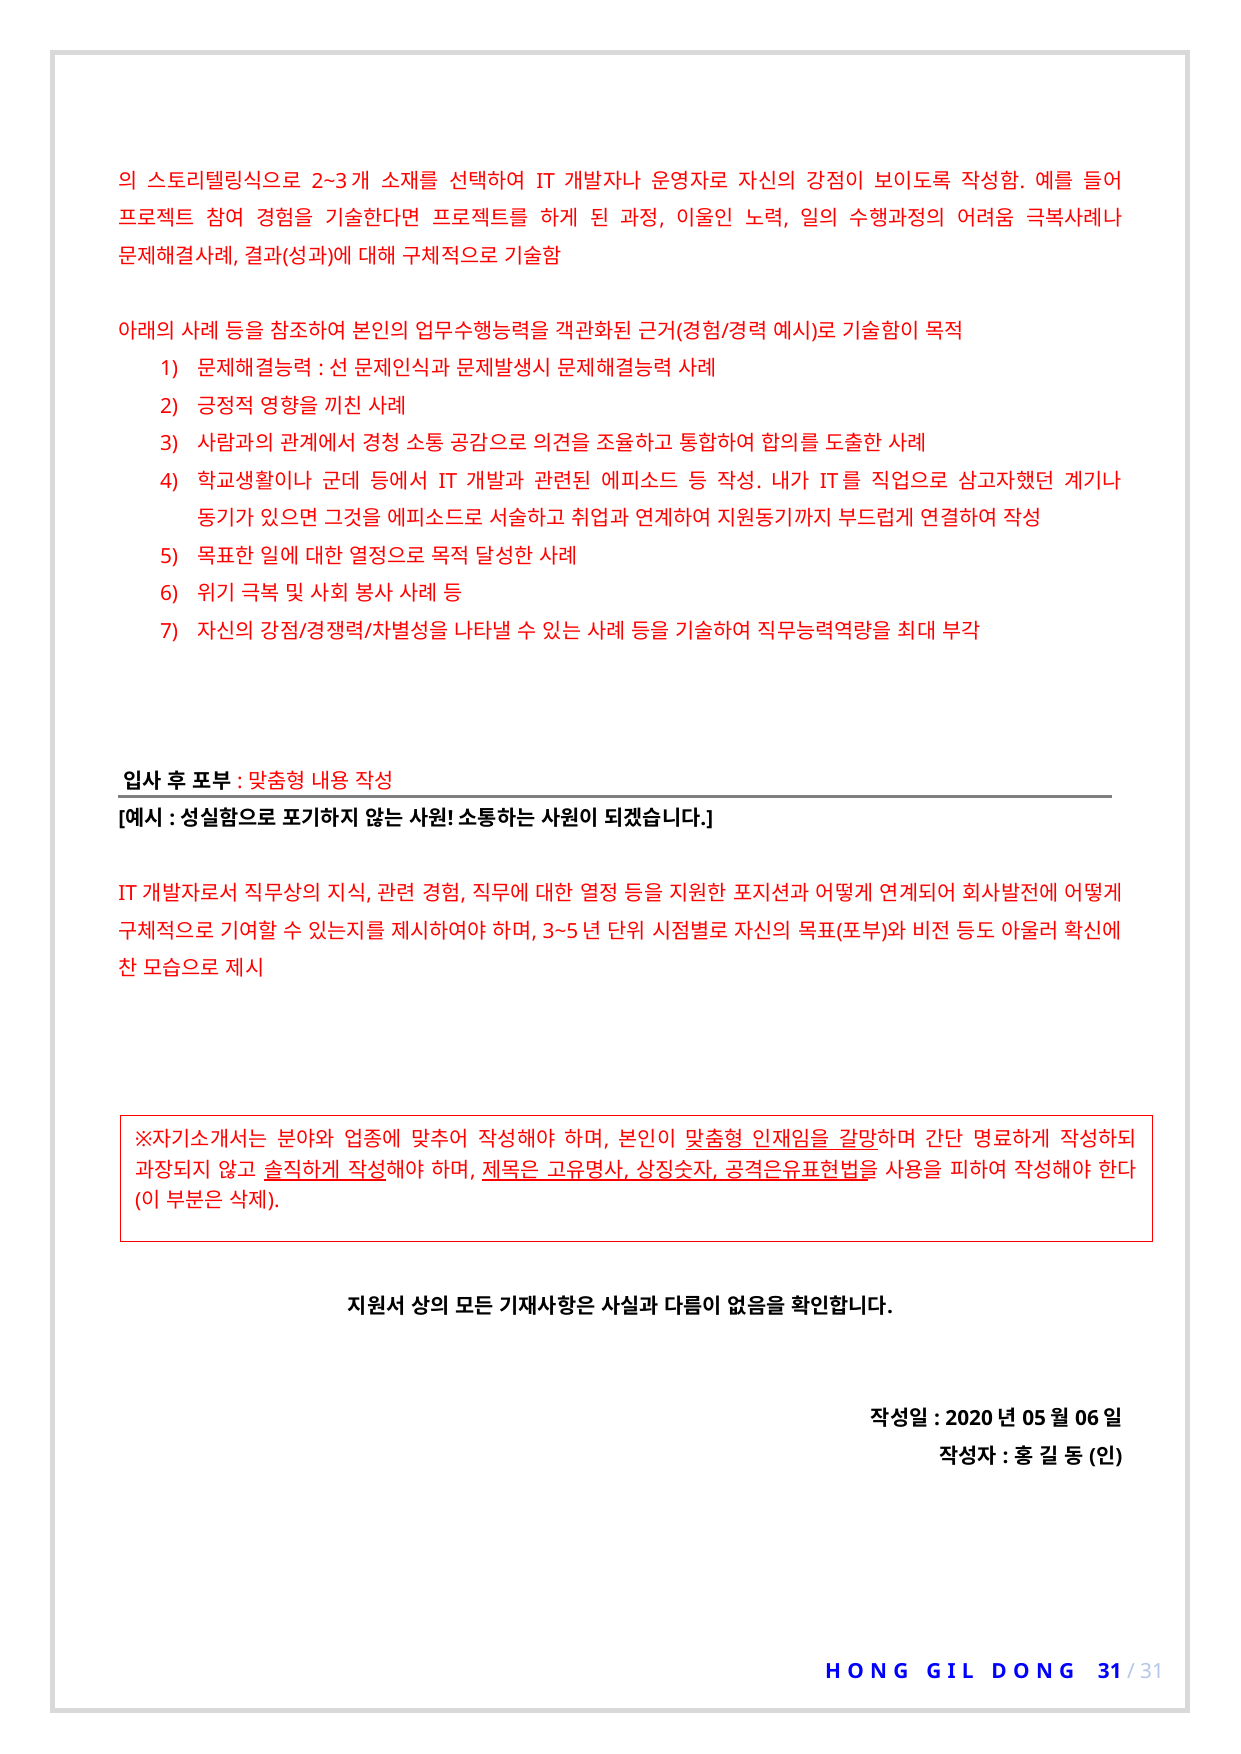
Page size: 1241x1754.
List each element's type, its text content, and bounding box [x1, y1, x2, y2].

text 입사 후 포부 : 맞춤형 내용 작성 [118, 761, 1122, 798]
text 지원서 상의 모든 기재사항은 사실과 다름이 없음을 확인합니다. [118, 1286, 1122, 1323]
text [118, 161, 1122, 273]
list 목표한 일에 대한 열정으로 목적 달성한 사례 [160, 536, 1122, 573]
text 작성일 : 2020년 05월 06일 [118, 1398, 1122, 1436]
list 위기 극복 및 사회 봉사 사례 등 [160, 573, 1122, 611]
list 문제해결능력 : 선 문제인식과 문제발생시 문제해결능력 사례 [160, 348, 1122, 386]
text 작성자 : 홍 길 동 (인) [118, 1436, 1122, 1473]
text IT 개발자로서 직무상의 지식, 관련 경험, 직무에 대한 열정 등을 지원한 포지션과 어떻게 연계되어 회사발전에 어떻게 구체적으로 기여할 수 있는지를 제시하여야 하며, 3~5년 단위 시점별로 자신의 목표(포부)와 비전 등도 아울러 확신에 찬 모습으로 제시 [118, 873, 1122, 986]
text [예시 : 성실함으로 포기하지 않는 사원! 소통하는 사원이 되겠습니다.] [118, 798, 1122, 836]
list 학교생활이나 군데 등에서 IT 개발과 관련된 에피소드 등 작성. 내가 IT를 직업으로 삼고자했던 계기나 동기가 있으면 그것을 에피소드로 서술하고 취업과 연계하여 지원동기까지 부드럽게 연결하여 작성 [160, 461, 1122, 536]
list 긍정적 영향을 끼친 사례 [160, 386, 1122, 423]
list 사람과의 관계에서 경청 소통 공감으로 의견을 조율하고 통합하여 합의를 도출한 사례 [160, 423, 1122, 461]
list 자신의 강점/경쟁력/차별성을 나타낼 수 있는 사례 등을 기술하여 직무능력역량을 최대 부각 [160, 611, 1122, 648]
text 아래의 사례 등을 참조하여 본인의 업무수행능력을 객관화된 근거(경험/경력 예시)로 기술함이 목적 [118, 311, 1122, 348]
